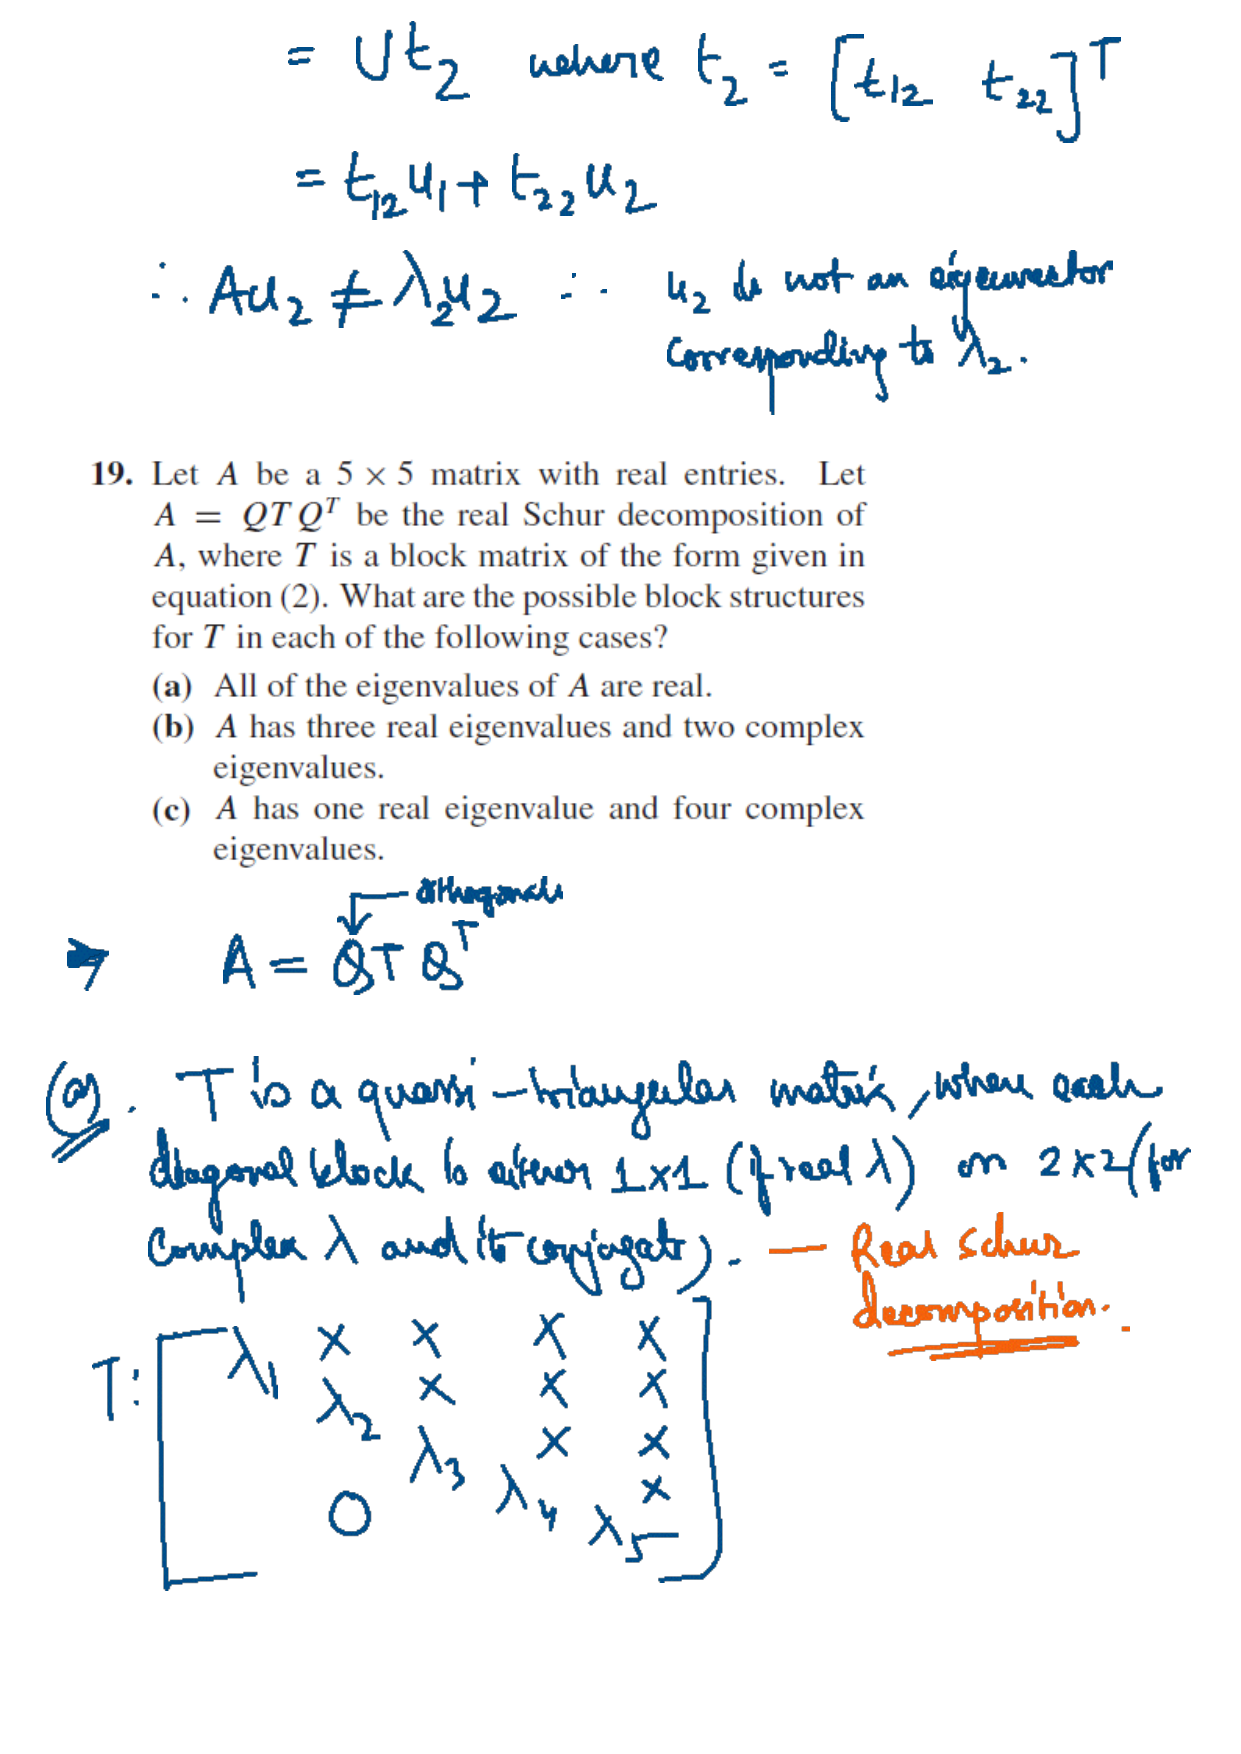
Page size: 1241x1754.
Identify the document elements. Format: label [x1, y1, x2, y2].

picture [296, 151, 488, 220]
picture [667, 250, 1113, 415]
picture [831, 34, 933, 122]
picture [223, 876, 563, 995]
picture [698, 33, 788, 106]
picture [288, 47, 315, 65]
picture [512, 153, 657, 216]
picture [75, 450, 893, 871]
picture [356, 21, 470, 101]
picture [46, 1061, 136, 1163]
picture [152, 250, 517, 328]
picture [67, 938, 109, 991]
picture [561, 289, 607, 299]
picture [982, 37, 1121, 143]
picture [530, 44, 664, 81]
picture [92, 1056, 1191, 1591]
